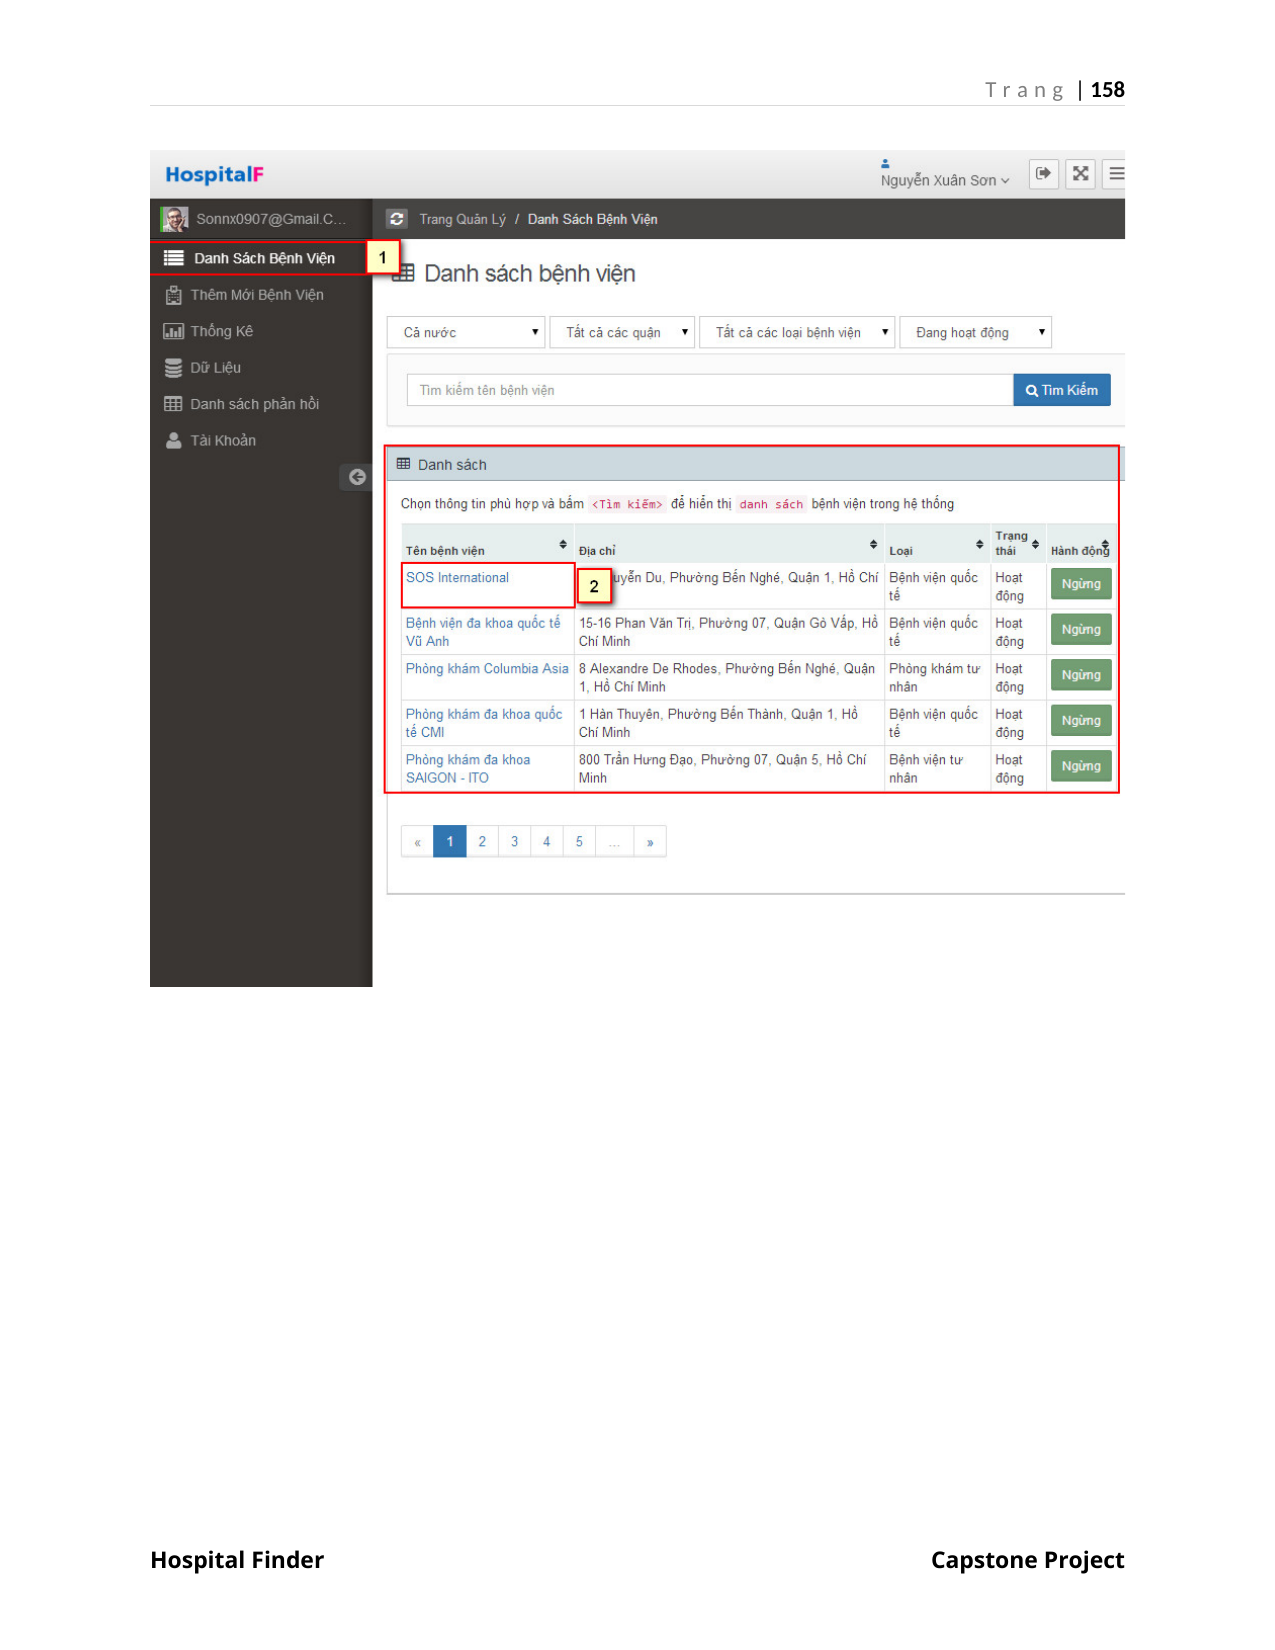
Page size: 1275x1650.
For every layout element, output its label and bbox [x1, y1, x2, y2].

picture [150, 150, 1125, 987]
